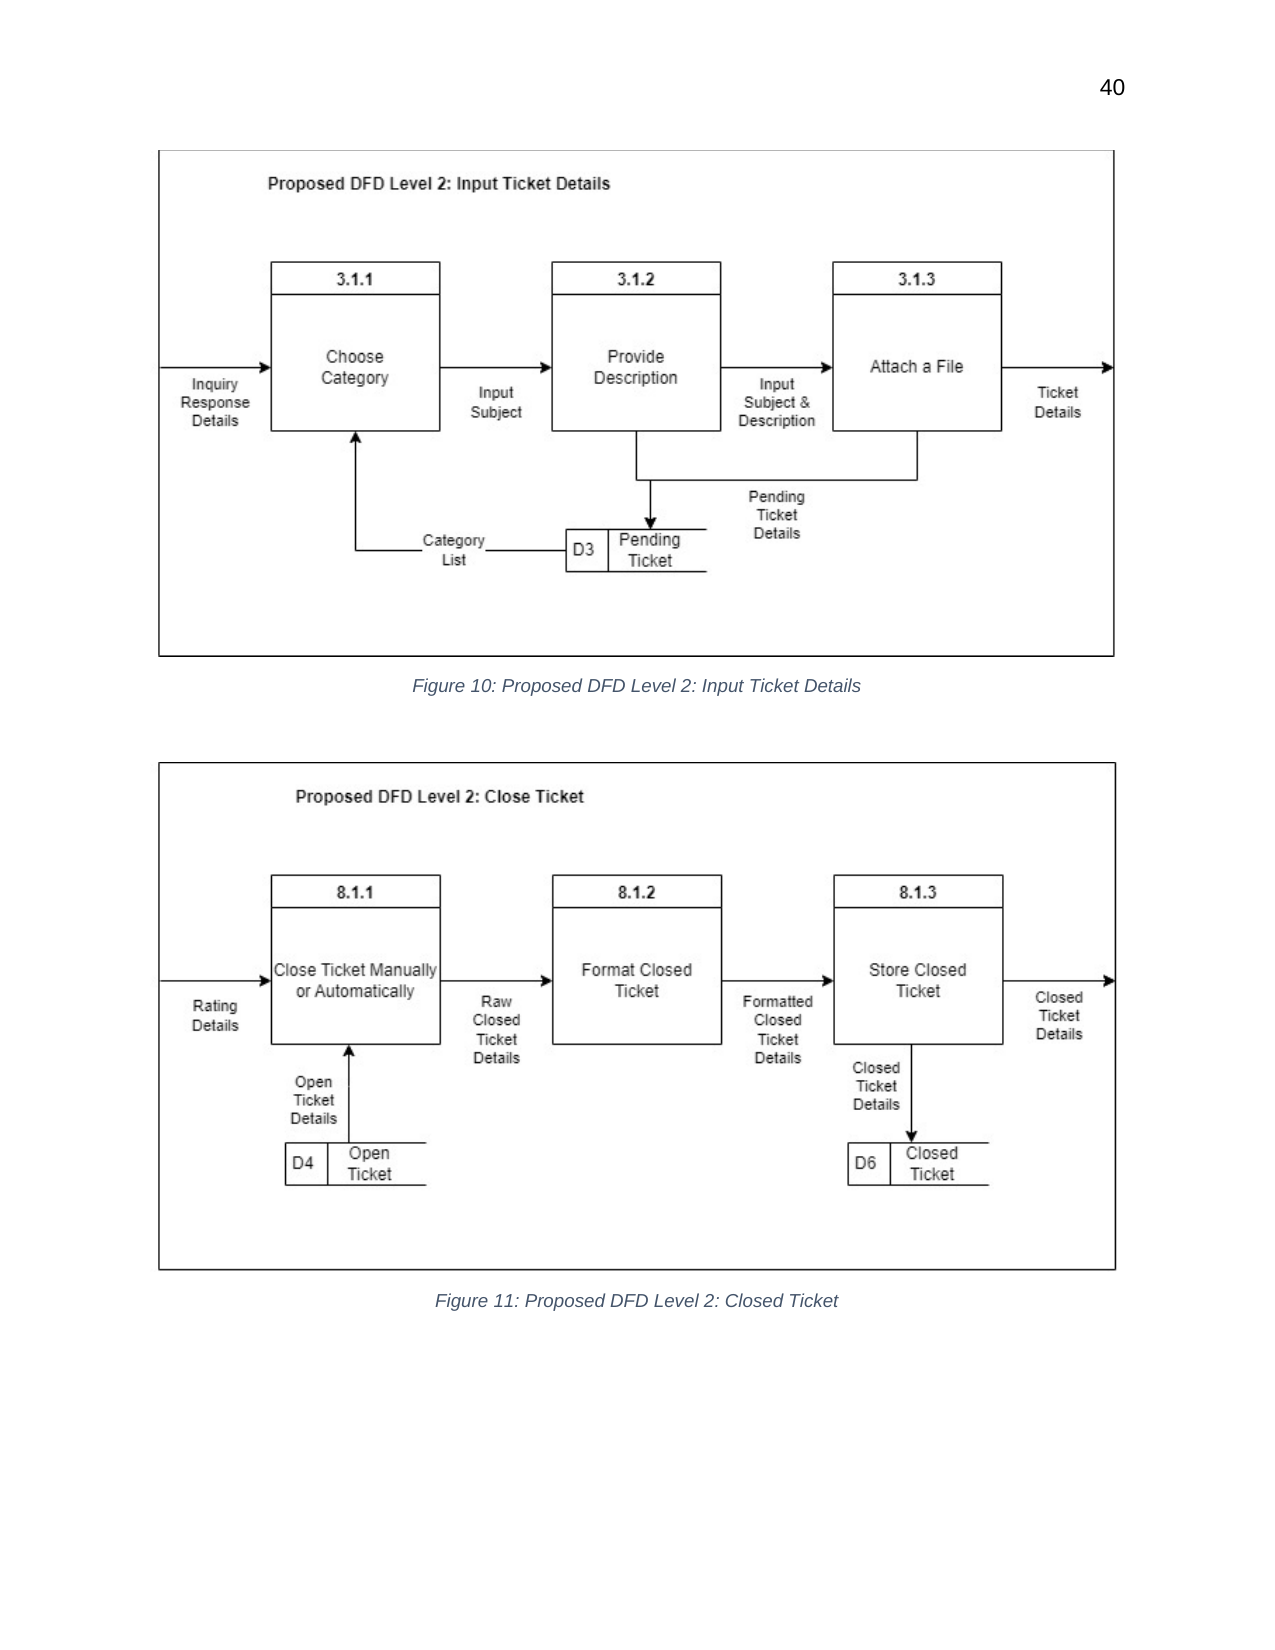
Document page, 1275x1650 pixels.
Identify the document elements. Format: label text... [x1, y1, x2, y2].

picture [150, 150, 1125, 657]
picture [150, 762, 1129, 1272]
